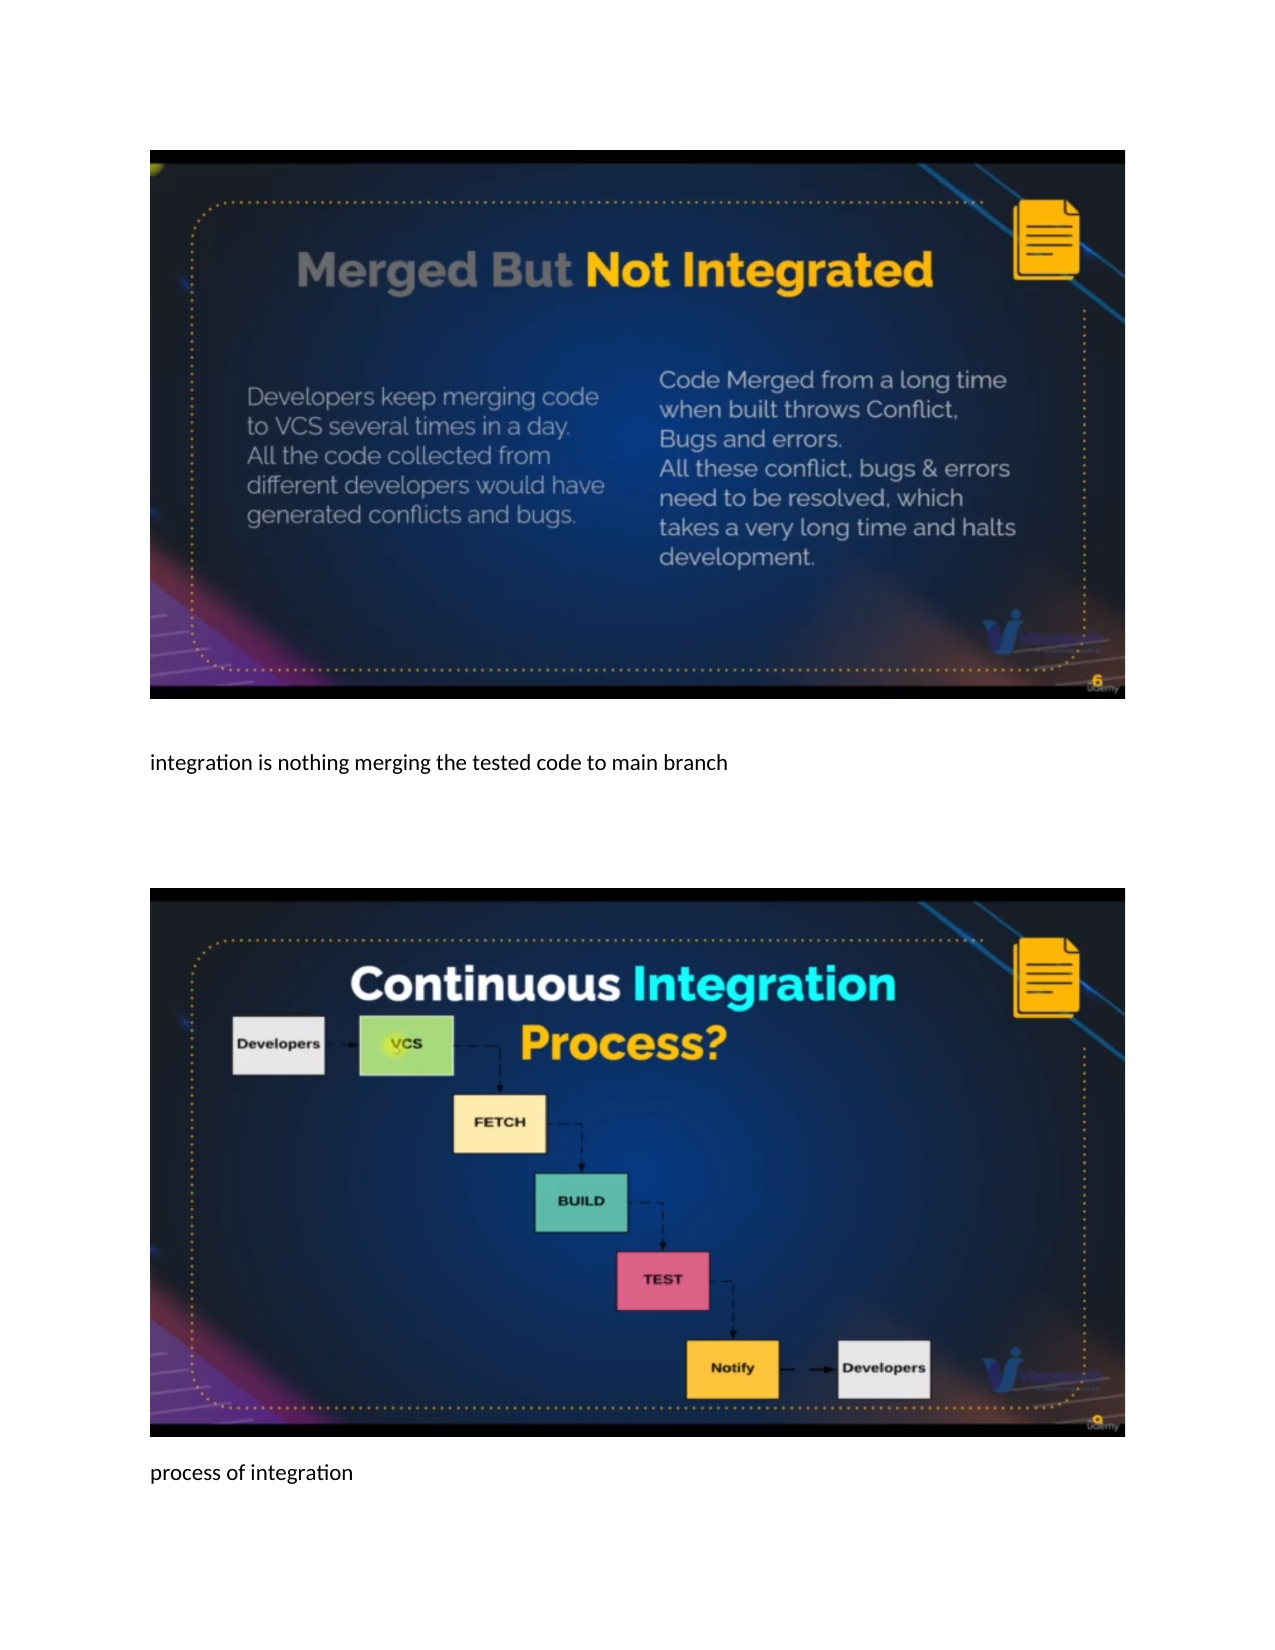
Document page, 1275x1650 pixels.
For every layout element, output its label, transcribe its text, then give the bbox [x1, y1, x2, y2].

picture [150, 888, 1125, 1437]
text process of integration [150, 1437, 1125, 1486]
text integration is nothing merging the tested code to main branch [150, 748, 1125, 776]
picture [150, 150, 1125, 699]
